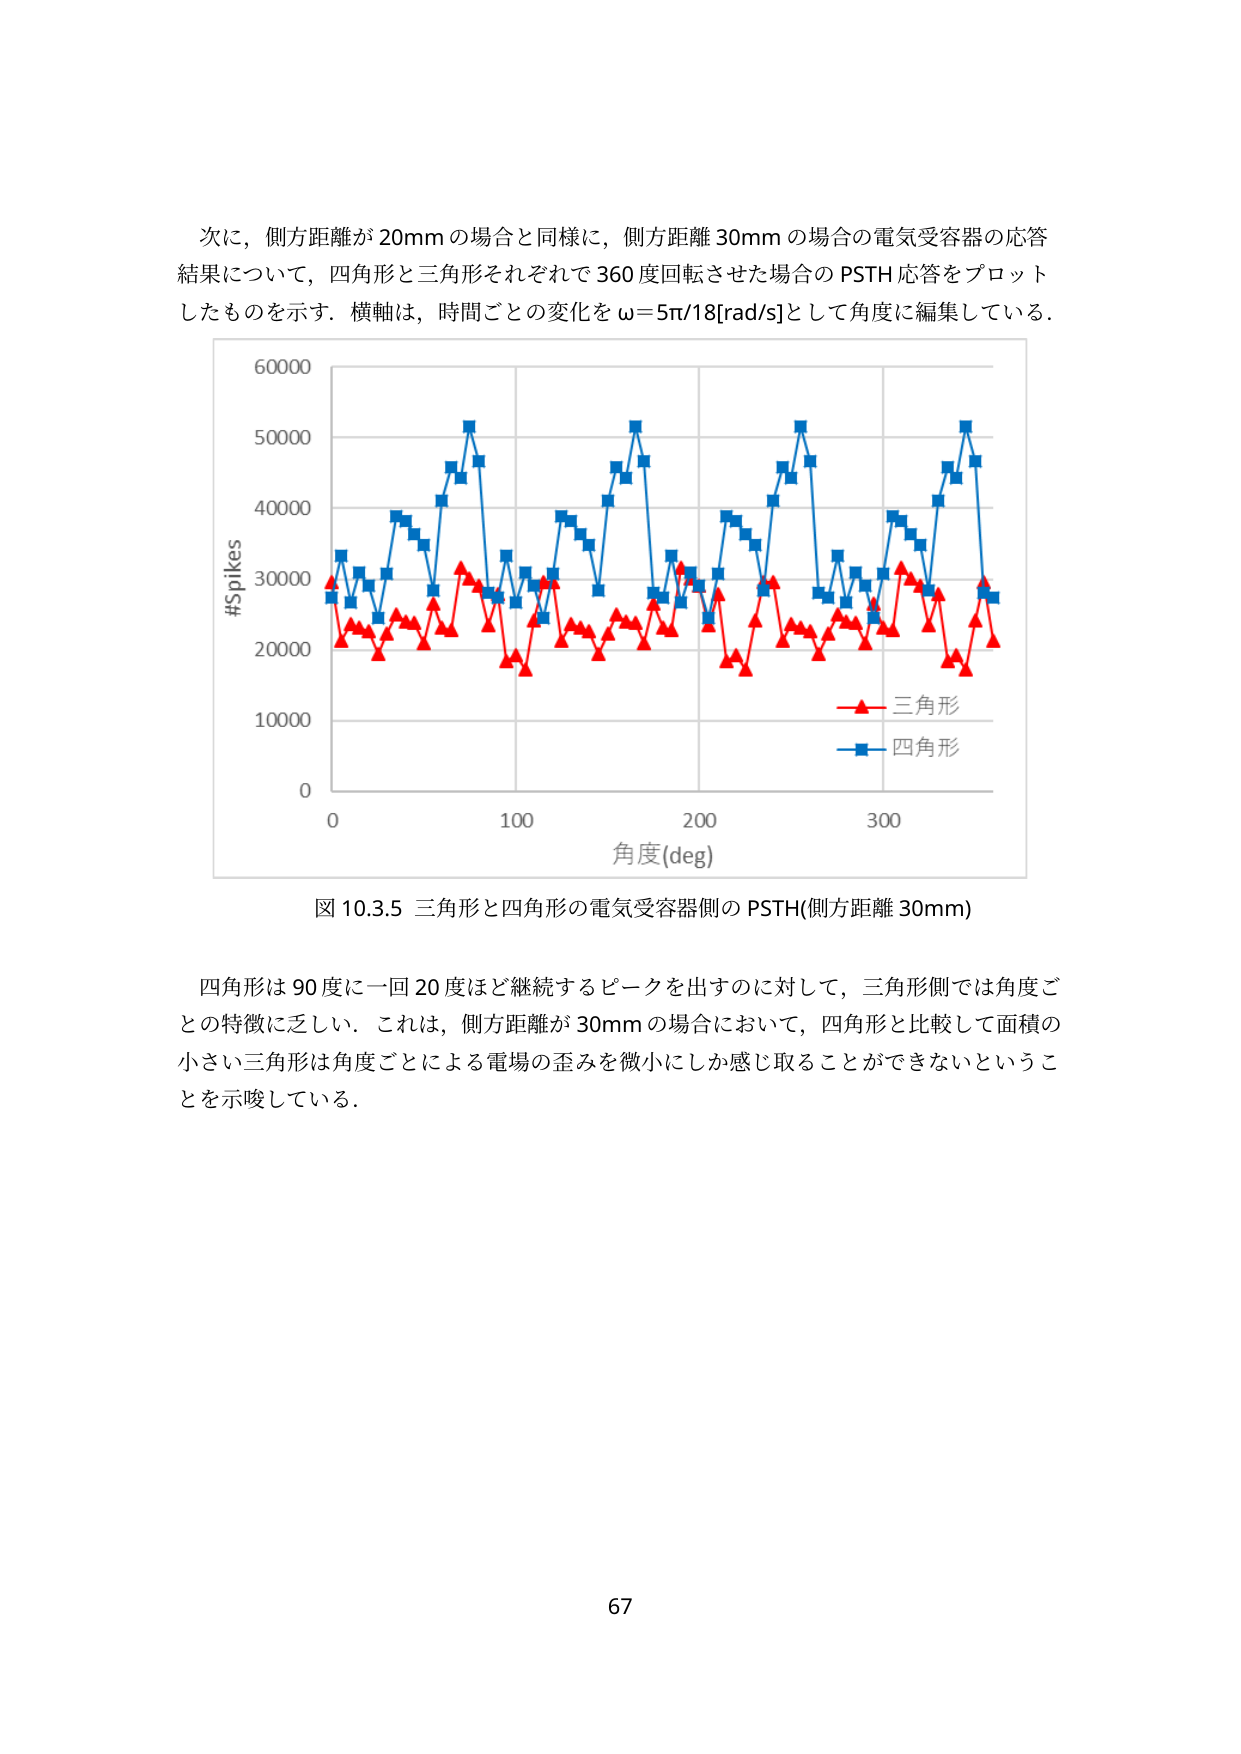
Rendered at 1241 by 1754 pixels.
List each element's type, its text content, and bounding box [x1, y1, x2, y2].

text 次に，側方距離が20mmの場合と同様に，側方距離30mmの場合の電気受容器の応答結果について，四角形と三角形それぞれで360度回転させた場合のPSTH応答をプロットしたものを示す．横軸は，時間ごとの変化をω＝5π/18[rad/s]として角度に編集している． [177, 217, 1063, 329]
picture [212, 338, 1028, 879]
text 四角形は90度に一回20度ほど継続するピークを出すのに対して，三角形側では角度ごとの特徴に乏しい．これは，側方距離が30mmの場合において，四角形と比較して面積の小さい三角形は角度ごとによる電場の歪みを微小にしか感じ取ることができないということを示唆している． [177, 967, 1063, 1117]
